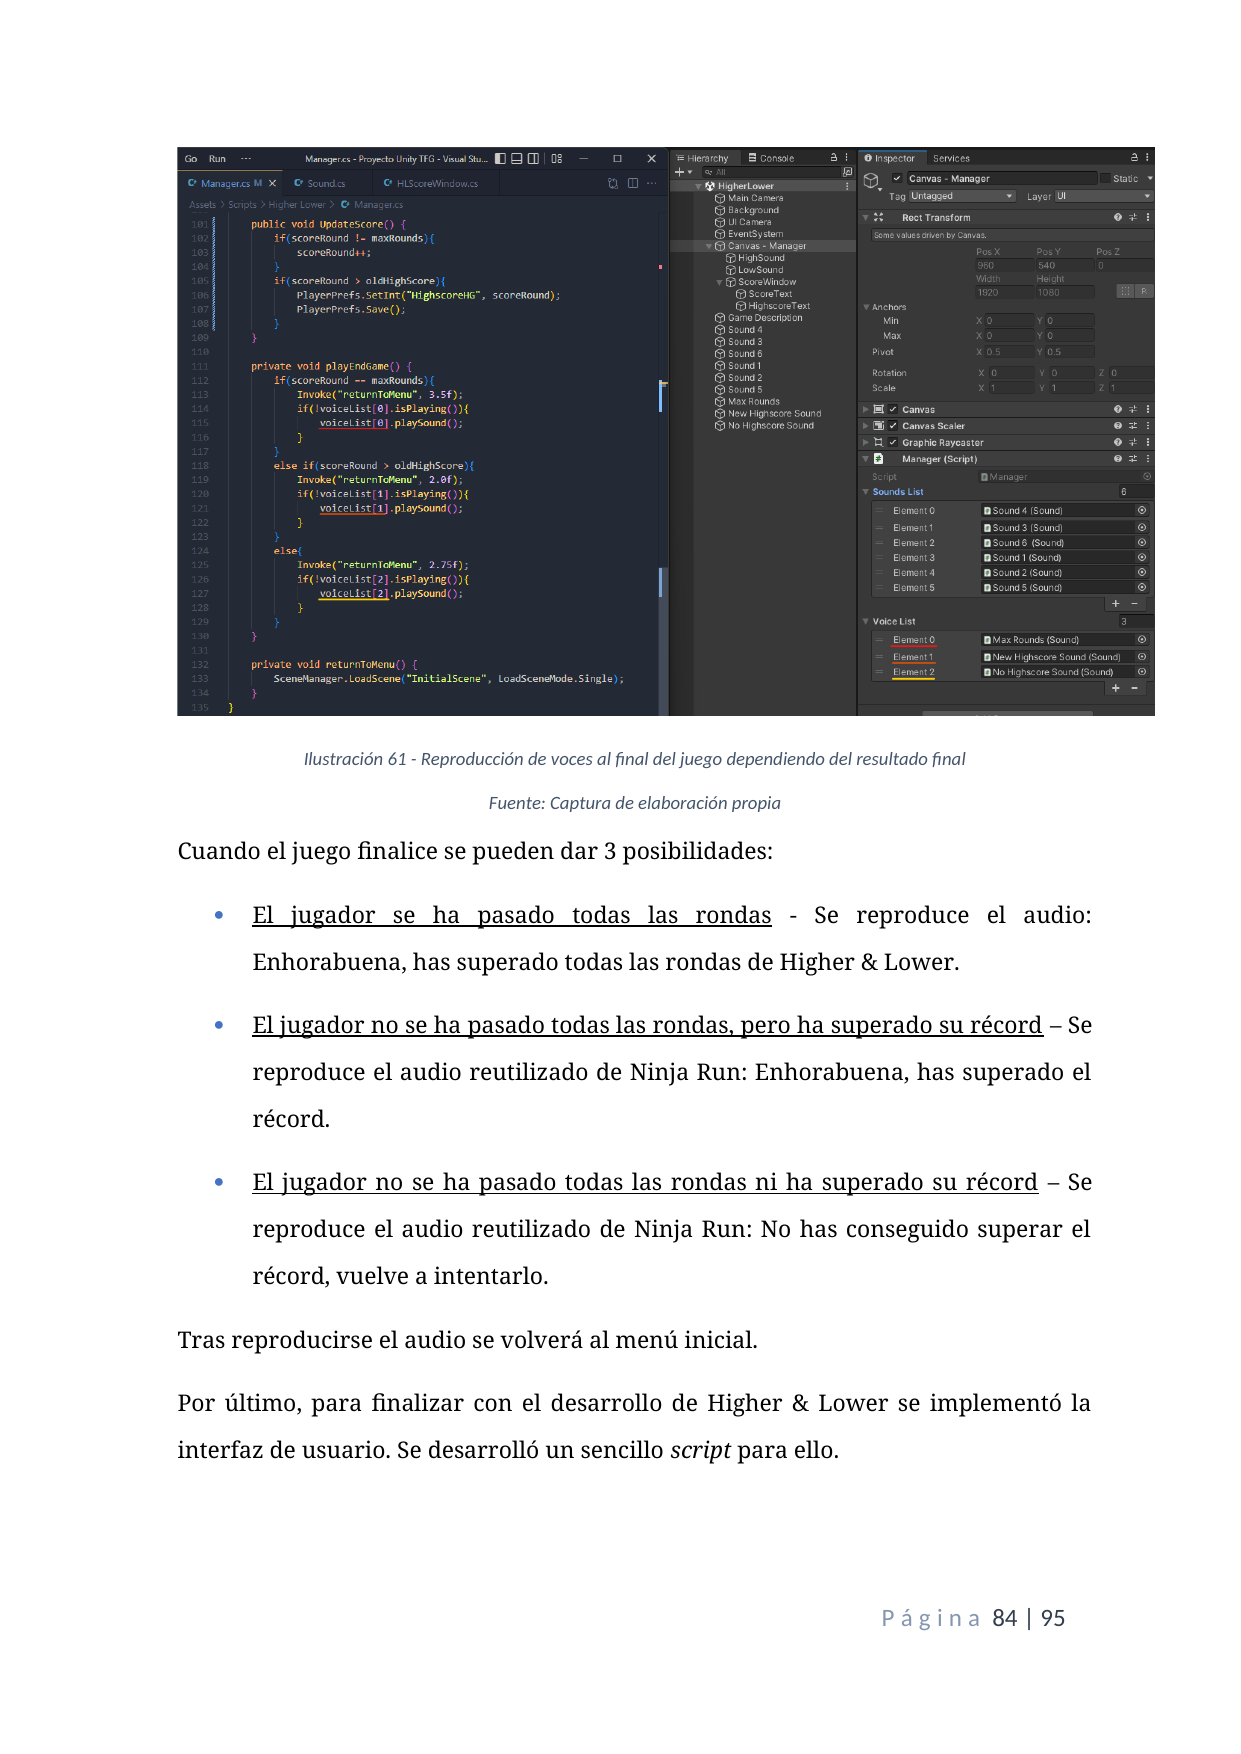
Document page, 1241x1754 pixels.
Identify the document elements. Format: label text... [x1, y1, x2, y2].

text Por último, para finalizar con el desarrollo de Higher & Lower se implementó la interfaz de usuario. Se desarrolló un sencillo script para ello. [177, 1387, 1092, 1465]
list El jugador se ha pasado todas las rondas - Se reproduce el audio: Enhorabuena, has superado todas las rondas de Higher & Lower. [215, 898, 1092, 977]
text Cuando el juego finalice se pueden dar 3 posibilidades: [177, 835, 1092, 866]
picture [177, 147, 1155, 716]
text Tras reproducirse el audio se volverá al menú inicial. [177, 1323, 1092, 1355]
text Fuente: Captura de elaboración propia [177, 791, 1092, 814]
list El jugador no se ha pasado todas las rondas ni ha superado su récord – Se reproduce el audio reutilizado de Ninja Run: No has conseguido superar el récord, vuelve a intentarlo. [215, 1166, 1092, 1291]
list El jugador no se ha pasado todas las rondas, pero ha superado su récord – Se reproduce el audio reutilizado de Ninja Run: Enhorabuena, has superado el récord. [215, 1009, 1092, 1134]
